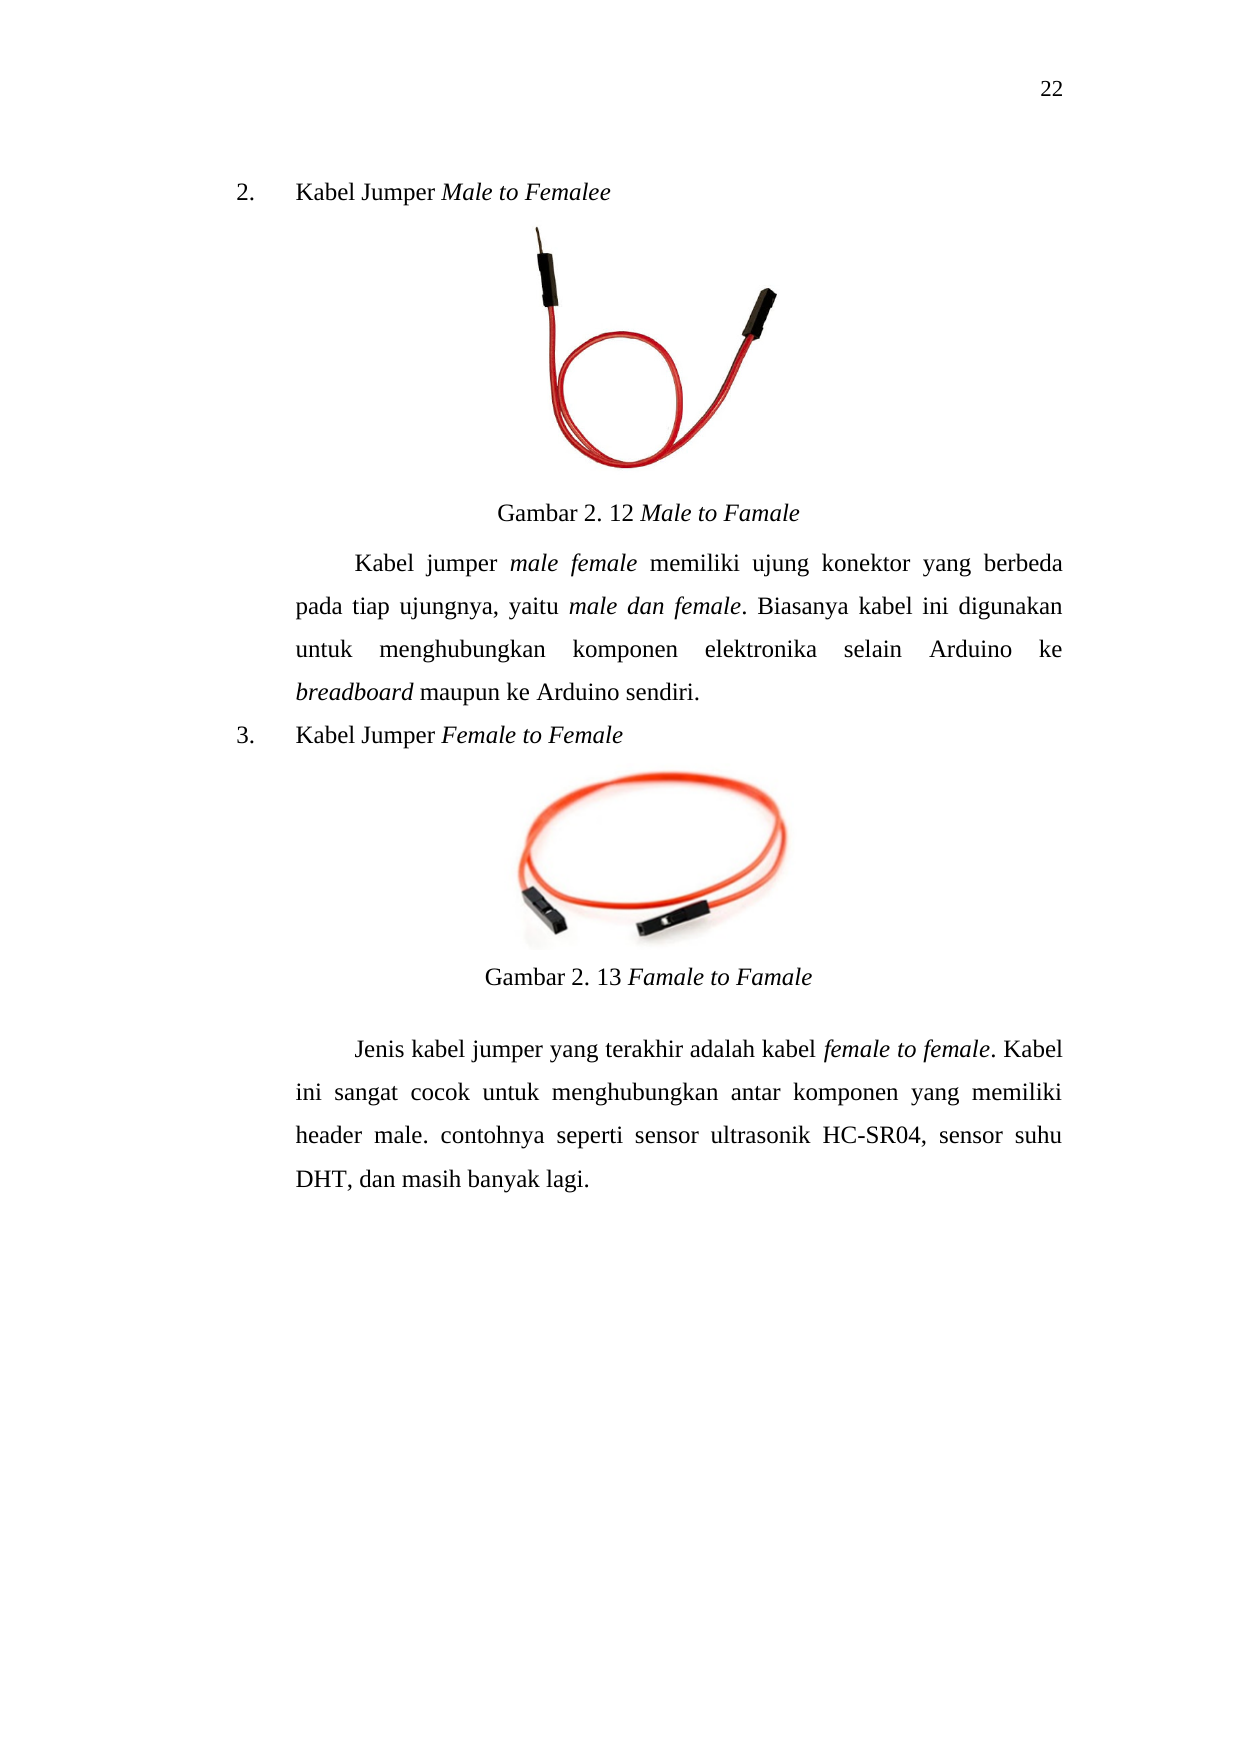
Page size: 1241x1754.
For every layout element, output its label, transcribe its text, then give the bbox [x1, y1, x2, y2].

text Gambar 2. 12 Male to Famale [236, 498, 1063, 527]
picture [514, 220, 785, 485]
picture [489, 763, 810, 950]
text Kabel jumper male female memiliki ujung konektor yang berbeda pada tiap ujungnya, yaitu male dan female. Biasanya kabel ini digunakan untuk menghubungkan komponen elektronika selain Arduino ke breadboard maupun ke Arduino sendiri. [295, 548, 1063, 706]
list Kabel Jumper Male to Femalee [236, 177, 1063, 206]
list Kabel Jumper Female to Female [236, 720, 1063, 749]
text Gambar 2. 13 Famale to Famale [236, 962, 1063, 991]
text Jenis kabel jumper yang terakhir adalah kabel female to female. Kabel ini sangat cocok untuk menghubungkan antar komponen yang memiliki header male. contohnya seperti sensor ultrasonik HC-SR04, sensor suhu DHT, dan masih banyak lagi. [295, 1034, 1063, 1192]
